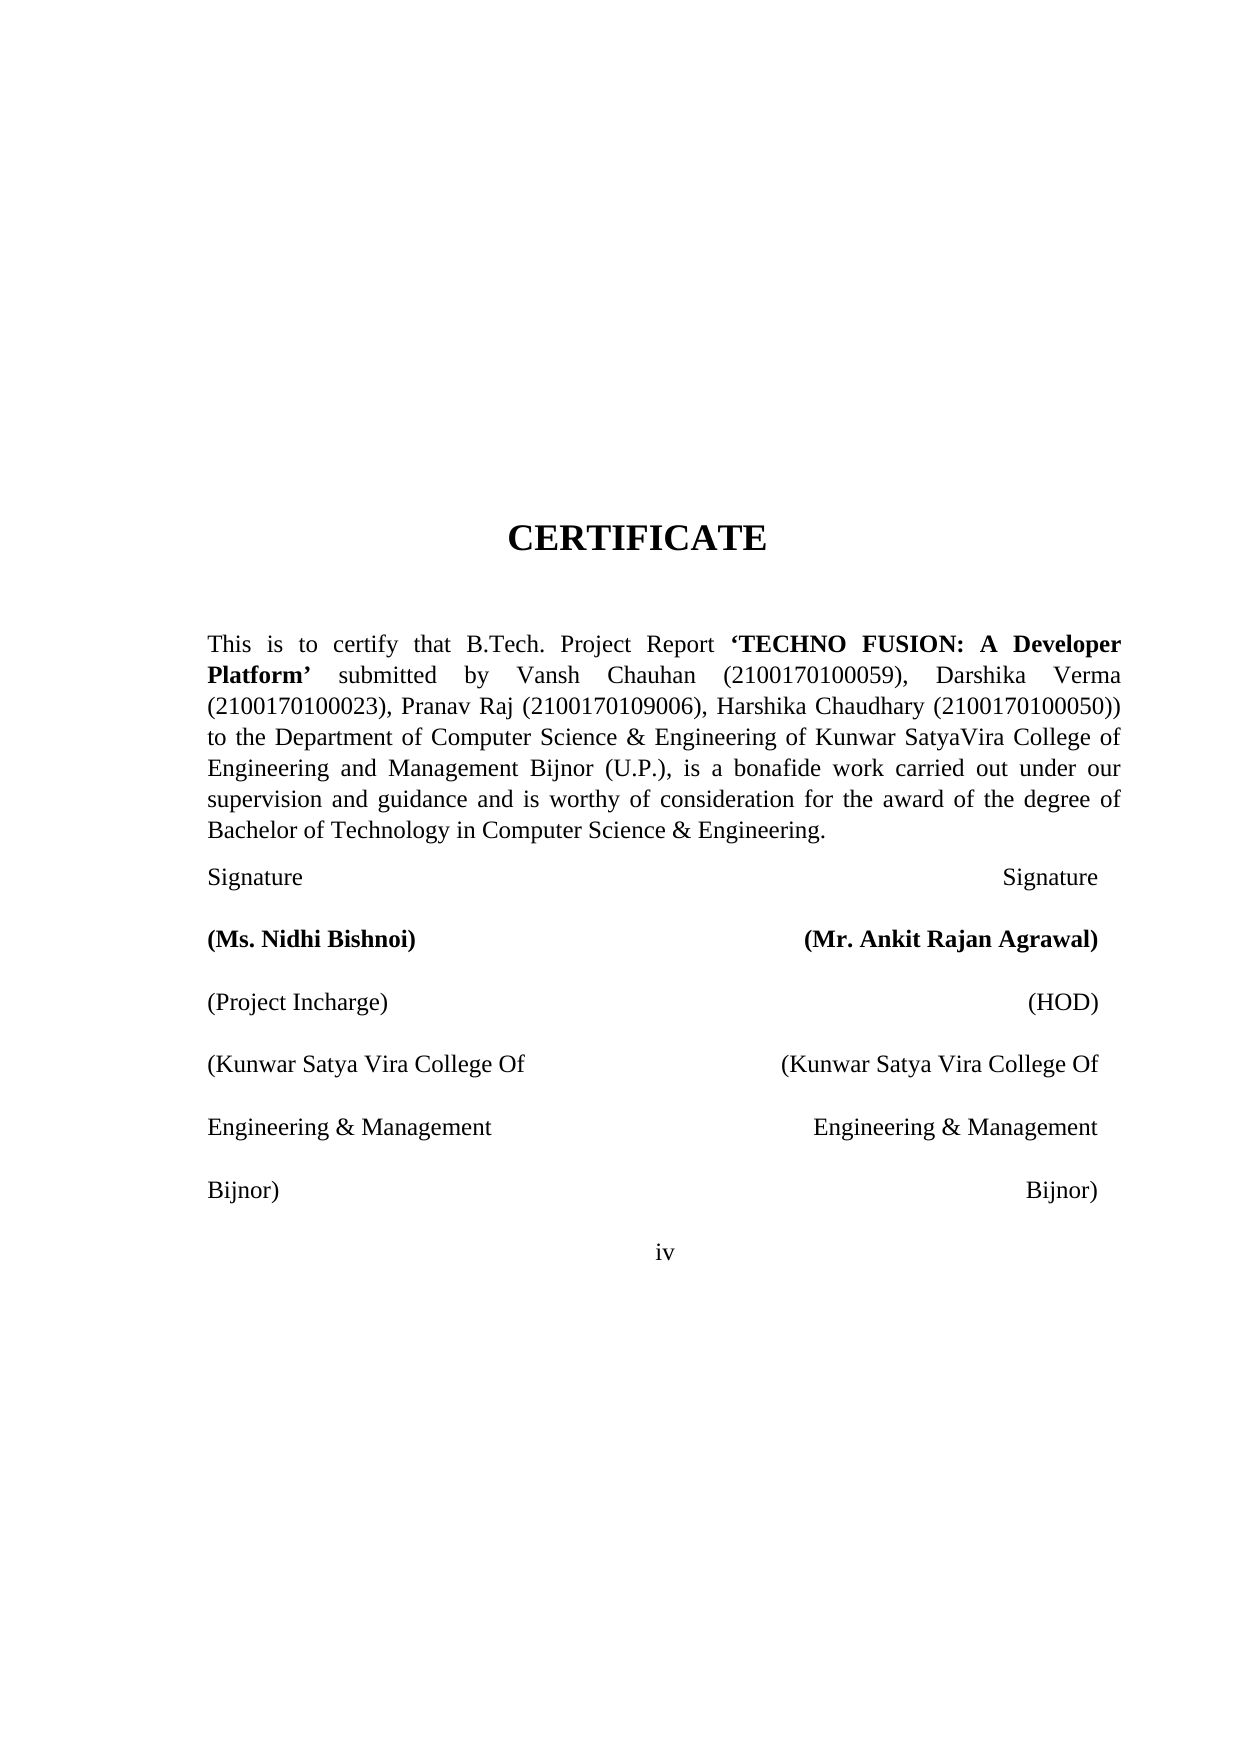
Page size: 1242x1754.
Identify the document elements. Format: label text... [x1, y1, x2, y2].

subtitle CERTIFICATE [507, 516, 1122, 559]
text iv [208, 1237, 1122, 1266]
table_cell Bijnor) [196, 1175, 685, 1237]
table_cell Engineering & Management [196, 1112, 685, 1175]
table_cell Bijnor) [685, 1175, 1110, 1237]
table_header Signature [685, 862, 1110, 924]
table_cell (HOD) [685, 987, 1110, 1049]
table_cell (Ms. Nidhi Bishnoi) [196, 924, 685, 987]
text This is to certify that B.Tech. Project Report ‘TECHNO FUSION: A Developer Platform’ submitted by Vansh Chauhan (2100170100059), Darshika Verma (2100170100023), Pranav Raj (2100170109006), Harshika Chaudhary (2100170100050)) to the Department of Computer Science & Engineering of Kunwar SatyaVira College of Engineering and Management Bijnor (U.P.), is a bonafide work carried out under our supervision and guidance and is worthy of consideration for the award of the degree of Bachelor of Technology in Computer Science & Engineering. [207, 629, 1122, 844]
table_cell (Kunwar Satya Vira College Of [685, 1050, 1110, 1112]
table_cell (Kunwar Satya Vira College Of [196, 1050, 685, 1112]
table_cell (Mr. Ankit Rajan Agrawal) [685, 924, 1110, 987]
table_header Signature [196, 862, 685, 924]
table_cell (Project Incharge) [196, 987, 685, 1049]
table_cell Engineering & Management [685, 1112, 1110, 1175]
